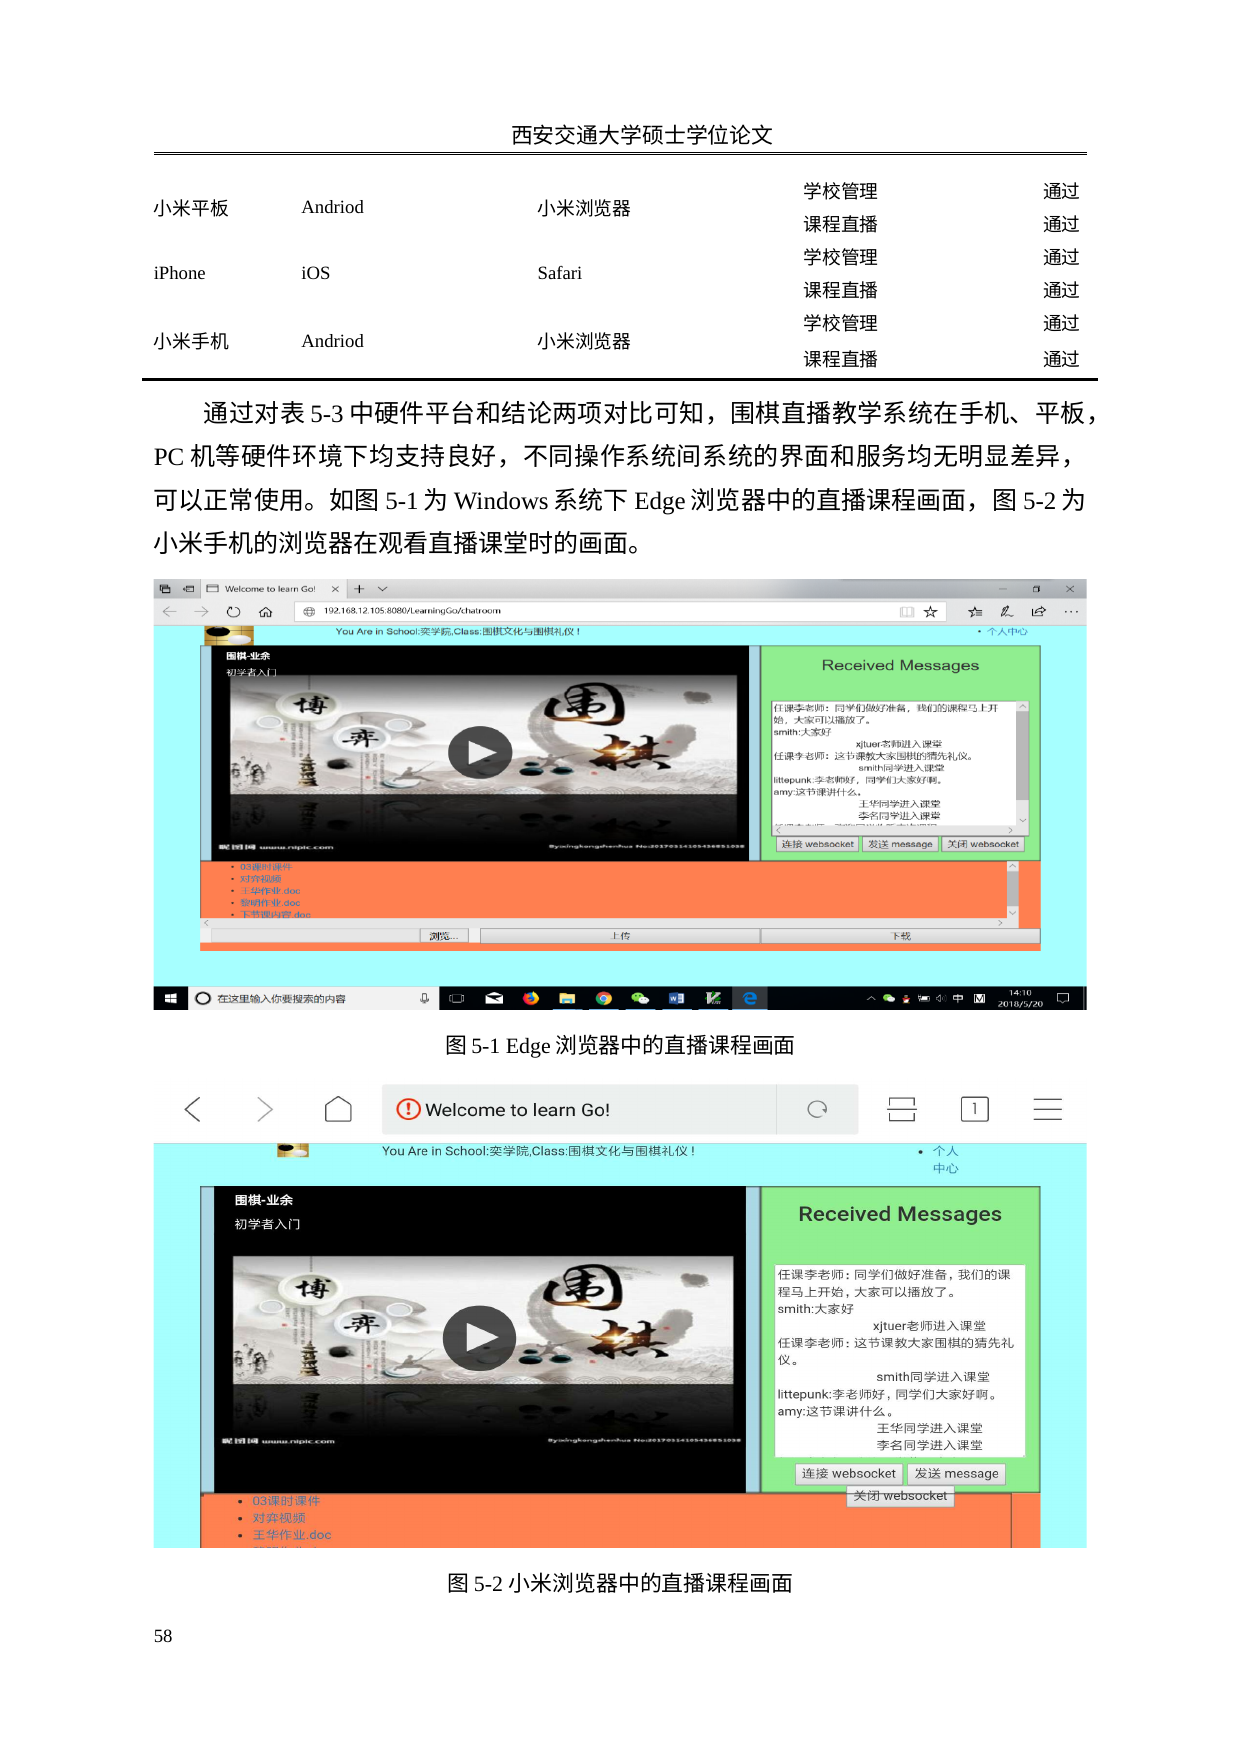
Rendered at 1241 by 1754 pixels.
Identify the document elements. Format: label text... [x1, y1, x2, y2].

table_cell 小米手机 [142, 309, 290, 378]
table_cell 学校管理 [792, 177, 1032, 210]
table_cell 学校管理 [792, 243, 1032, 276]
table_cell 通过 [1032, 309, 1098, 342]
text 图5-1 Edge浏览器中的直播课程画面 [153, 1028, 1087, 1060]
table_cell Andriod [290, 177, 526, 243]
table_cell 通过 [1032, 177, 1098, 210]
text 图5-2 小米浏览器中的直播课程画面 [153, 1566, 1087, 1597]
table_cell 课程直播 [792, 210, 1032, 243]
table_cell 小米平板 [142, 177, 290, 243]
table_cell 课程直播 [792, 276, 1032, 309]
table_cell Andriod [290, 309, 526, 378]
table_cell iPhone [142, 243, 290, 309]
table_cell 课程直播 [792, 342, 1032, 378]
table_cell 小米浏览器 [526, 309, 792, 378]
table_cell 学校管理 [792, 309, 1032, 342]
table_cell iOS [290, 243, 526, 309]
table_cell 通过 [1032, 243, 1098, 276]
text 通过对表5-3中硬件平台和结论两项对比可知，围棋直播教学系统在手机、平板，PC机等硬件环境下均支持良好，不同操作系统间系统的界面和服务均无明显差异，可以正常使用。如图5-1为Windows系统下Edge浏览器中的直播课程画面，图5-2为小米手机的浏览器在观看直播课堂时的画面。 [153, 393, 1087, 560]
picture [153, 579, 1087, 1010]
table_cell 通过 [1032, 210, 1098, 243]
table_cell 通过 [1032, 276, 1098, 309]
table_cell Safari [526, 243, 792, 309]
table_cell 通过 [1032, 342, 1098, 378]
picture [153, 1078, 1087, 1548]
table_cell 小米浏览器 [526, 177, 792, 243]
